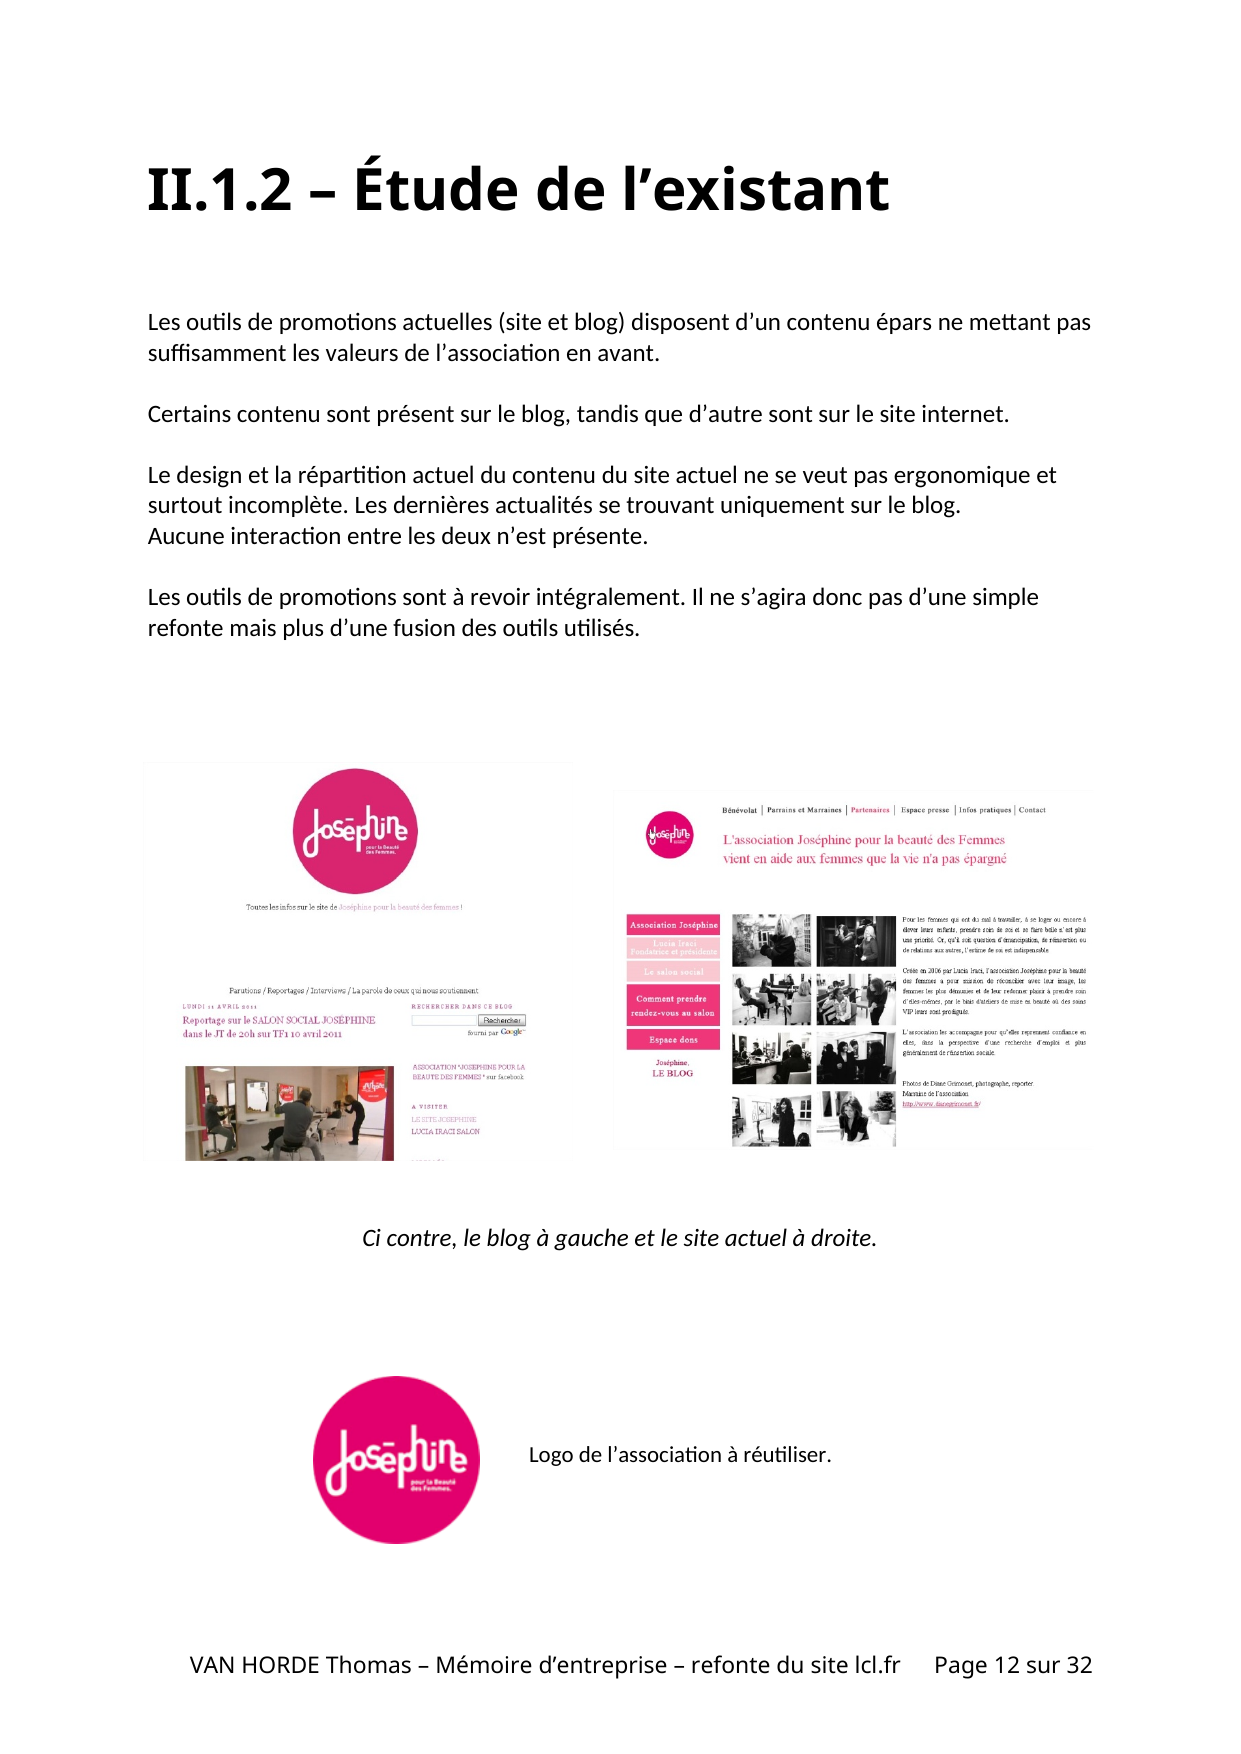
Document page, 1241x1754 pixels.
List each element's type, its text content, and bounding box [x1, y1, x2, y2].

text II.1.2 – Étude de l’existant [148, 148, 1093, 227]
text Certains contenu sont présent sur le blog, tandis que d’autre sont sur le site internet. [148, 398, 1093, 429]
text Les outils de promotions actuelles (site et blog) disposent d’un contenu épars ne mettant pas suffisamment les valeurs de l’association en avant. [148, 307, 1093, 368]
picture [143, 762, 573, 1161]
text Le design et la répartition actuel du contenu du site actuel ne se veut pas ergonomique et surtout incomplète. Les dernières actualités se trouvant uniquement sur le blog. [148, 459, 1093, 520]
text Ci contre, le blog à gauche et le site actuel à droite. [148, 1222, 1093, 1253]
text Les outils de promotions sont à revoir intégralement. Il ne s’agira donc pas d’une simple refonte mais plus d’une fusion des outils utilisés. [148, 581, 1093, 642]
picture [313, 1376, 480, 1544]
text Aucune interaction entre les deux n’est présente. [148, 520, 1093, 551]
picture [613, 790, 1094, 1150]
